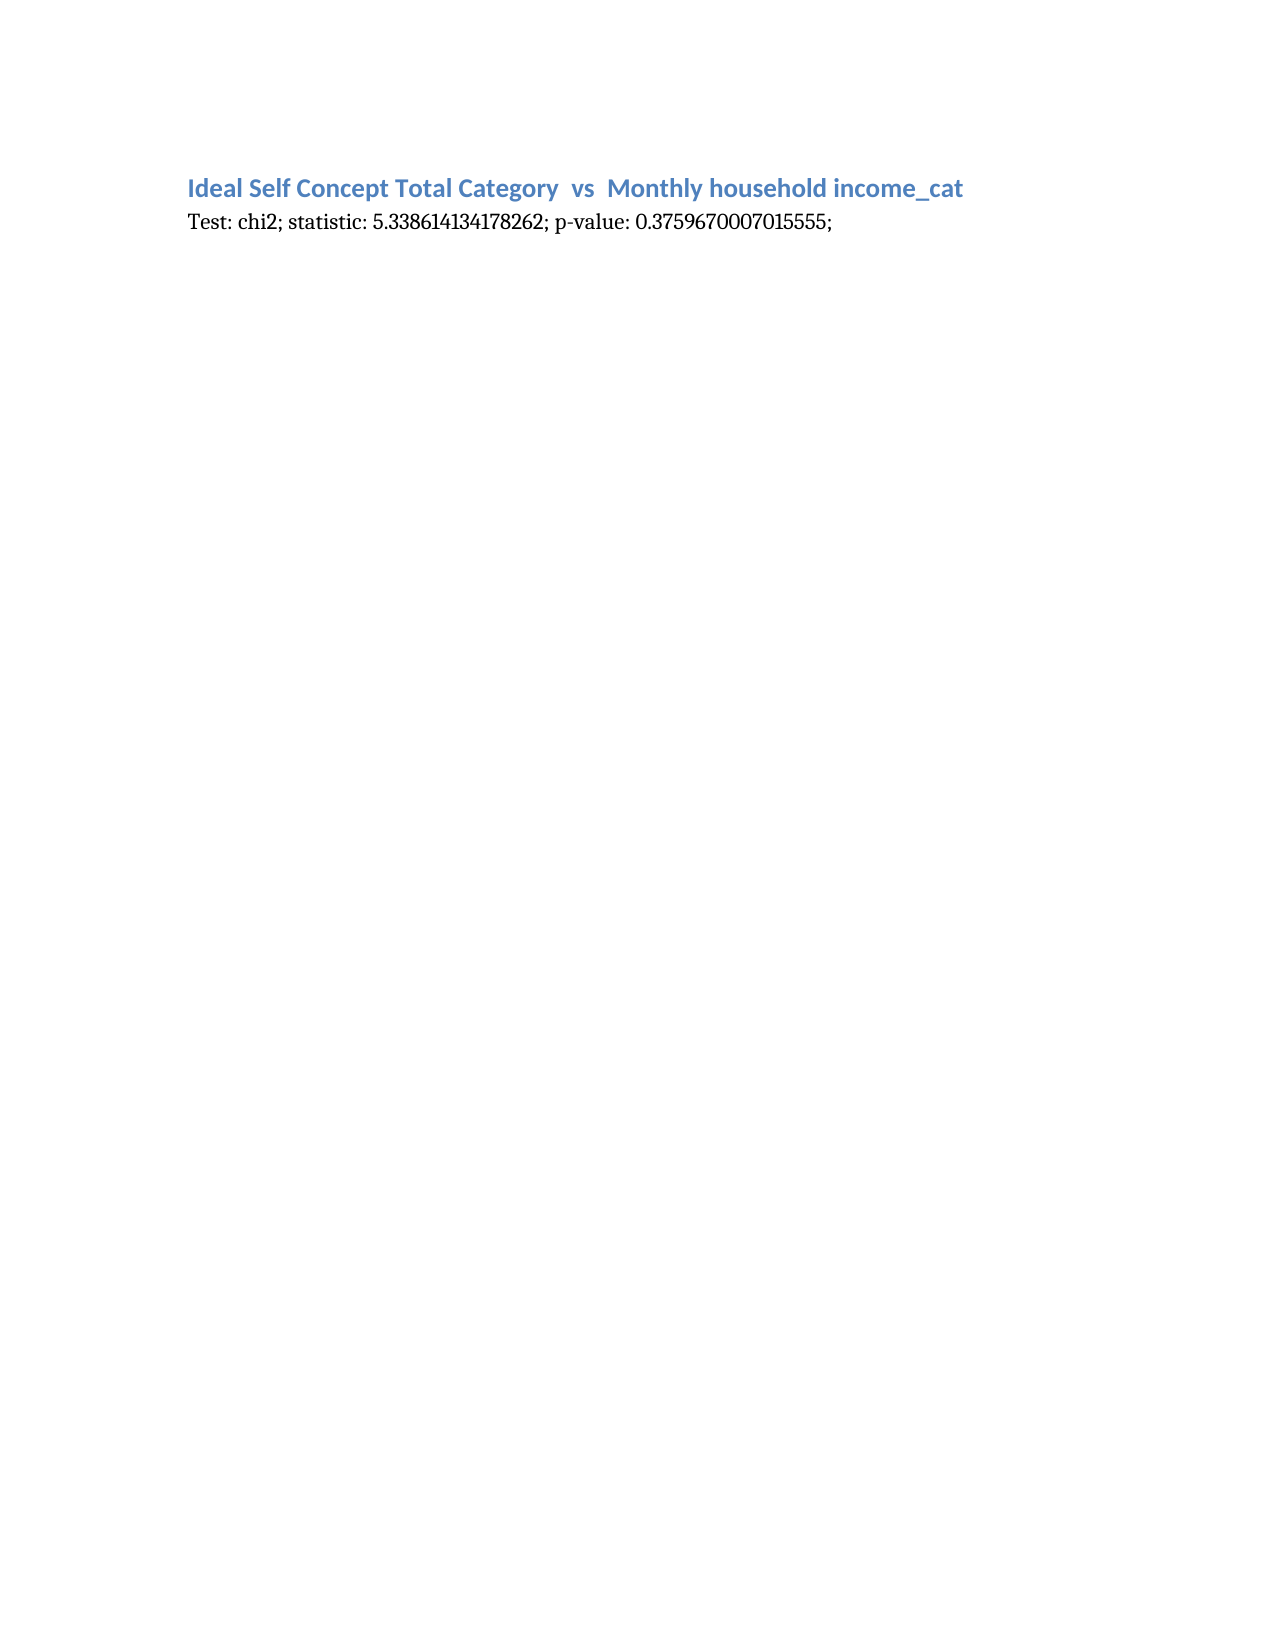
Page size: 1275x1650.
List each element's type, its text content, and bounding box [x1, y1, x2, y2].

text Test: chi2; statistic: 5.338614134178262; p-value: 0.3759670007015555; [187, 209, 1087, 235]
subtitle Ideal Self Concept Total Category vs Monthly household income_cat [187, 171, 1087, 204]
